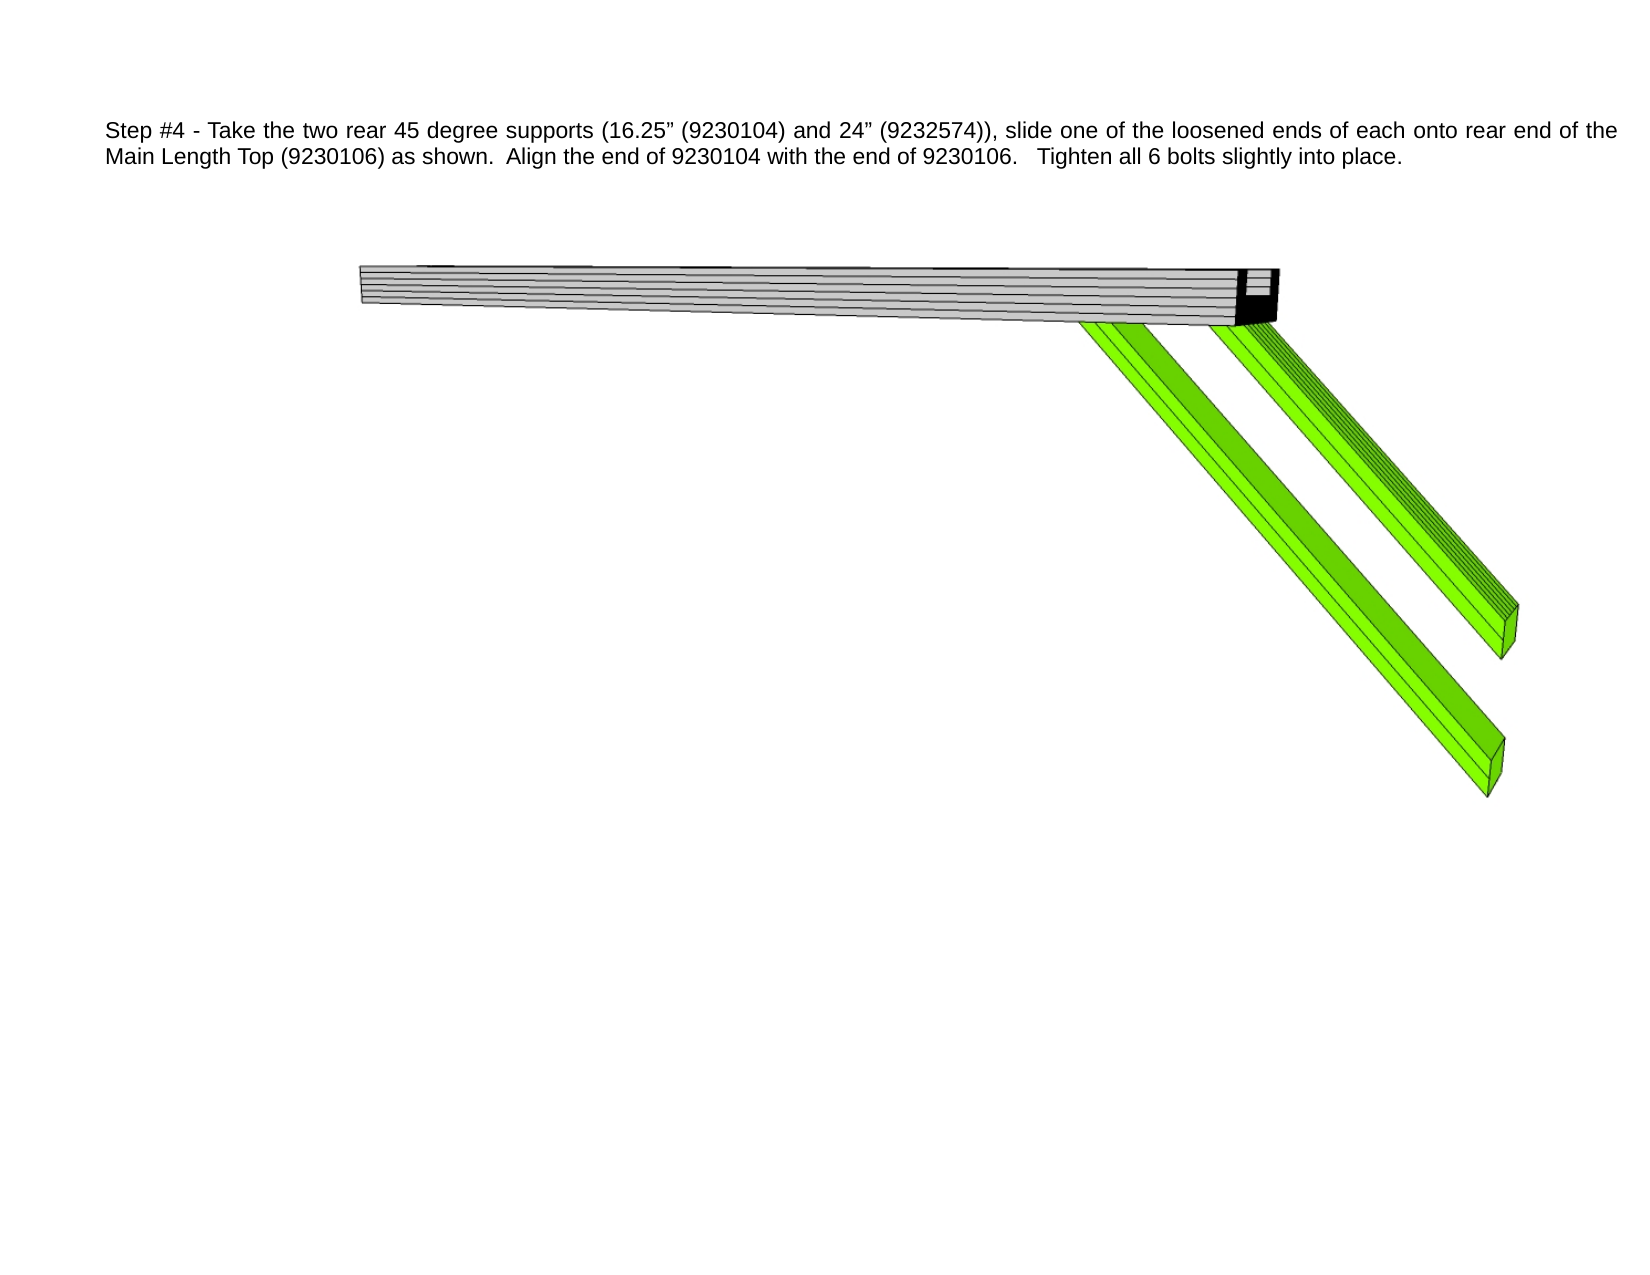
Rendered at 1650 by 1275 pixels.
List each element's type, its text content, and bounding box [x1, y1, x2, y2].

text Step #4 - Take the two rear 45 degree supports (16.25” (9230104) and 24” (9232574)), slide one of the loosened ends of each onto rear end of the Main Length Top (9230106) as shown. Align the end of 9230104 with the end of 9230106. Tighten all 6 bolts slightly into place. [105, 117, 1620, 169]
picture [30, 169, 1619, 916]
